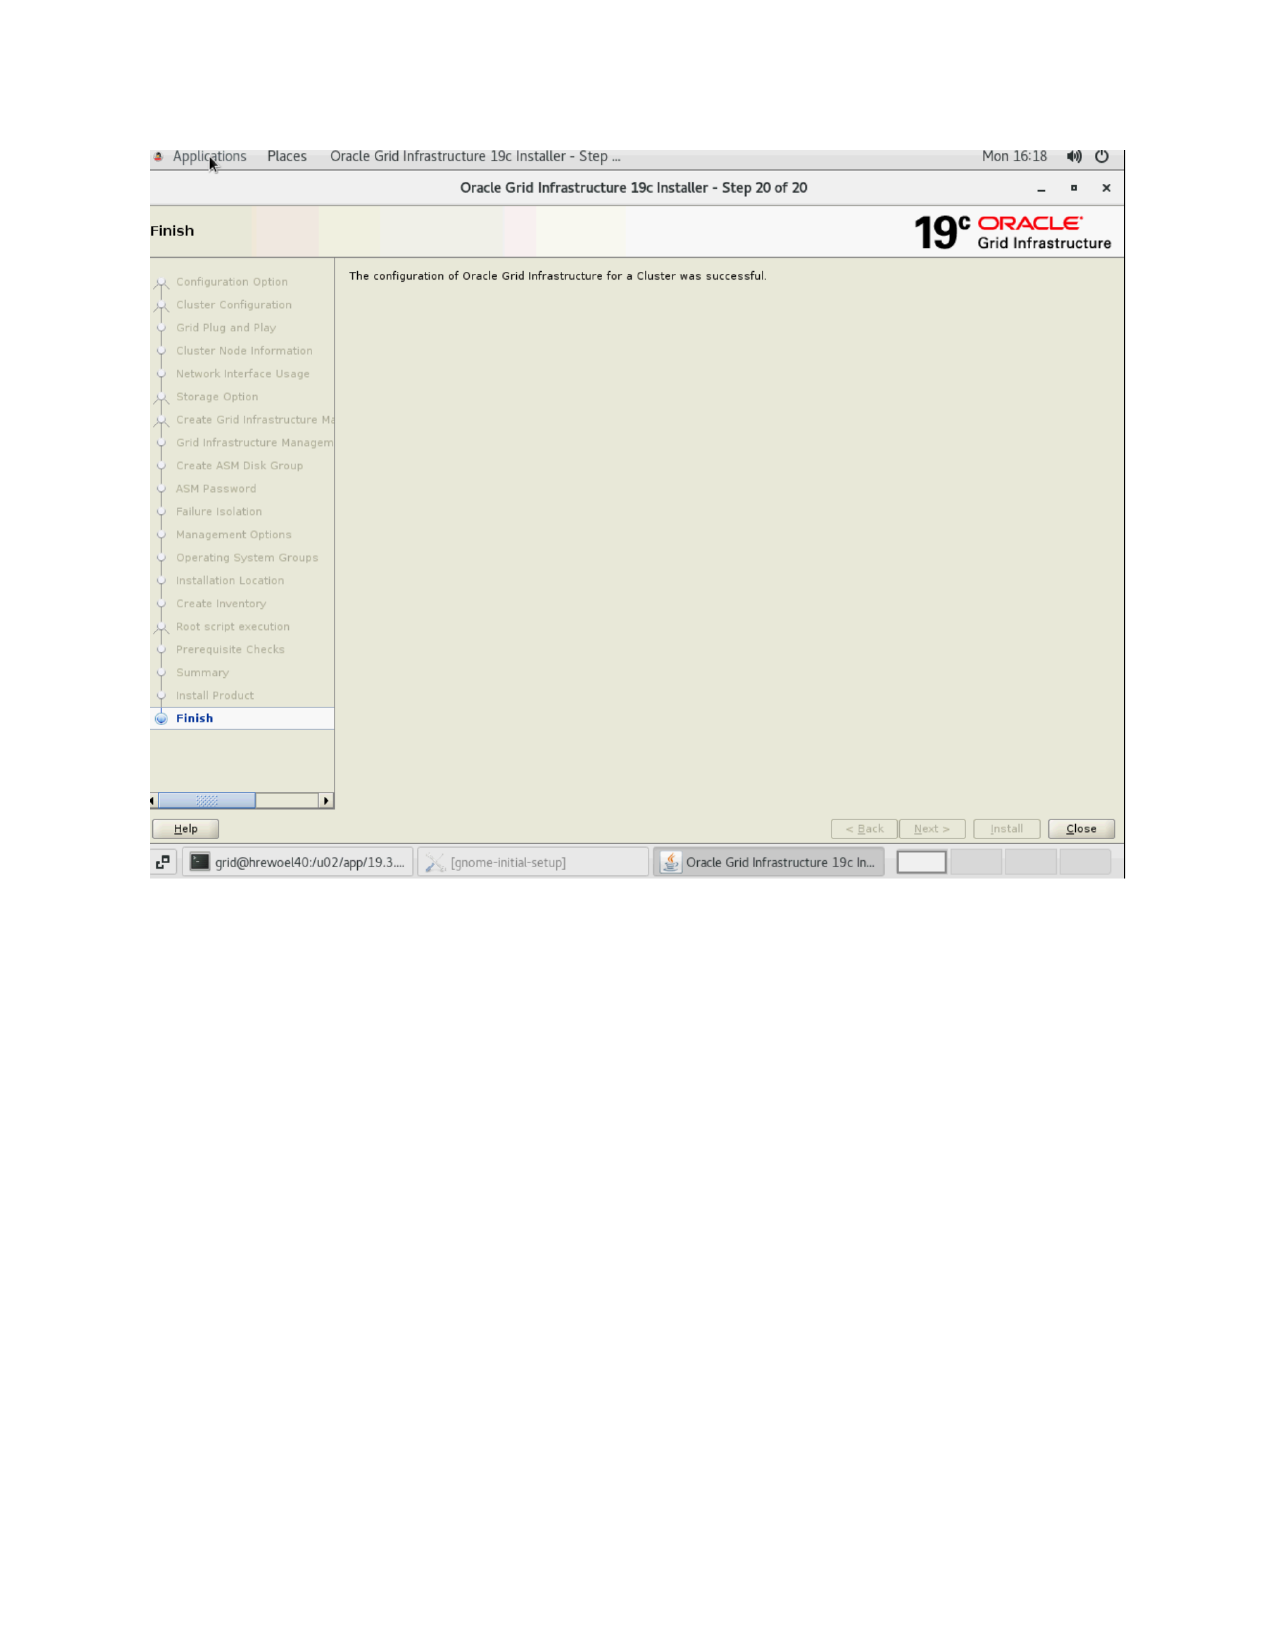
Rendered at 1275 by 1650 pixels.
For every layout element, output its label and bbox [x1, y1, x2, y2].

picture [150, 150, 1125, 879]
